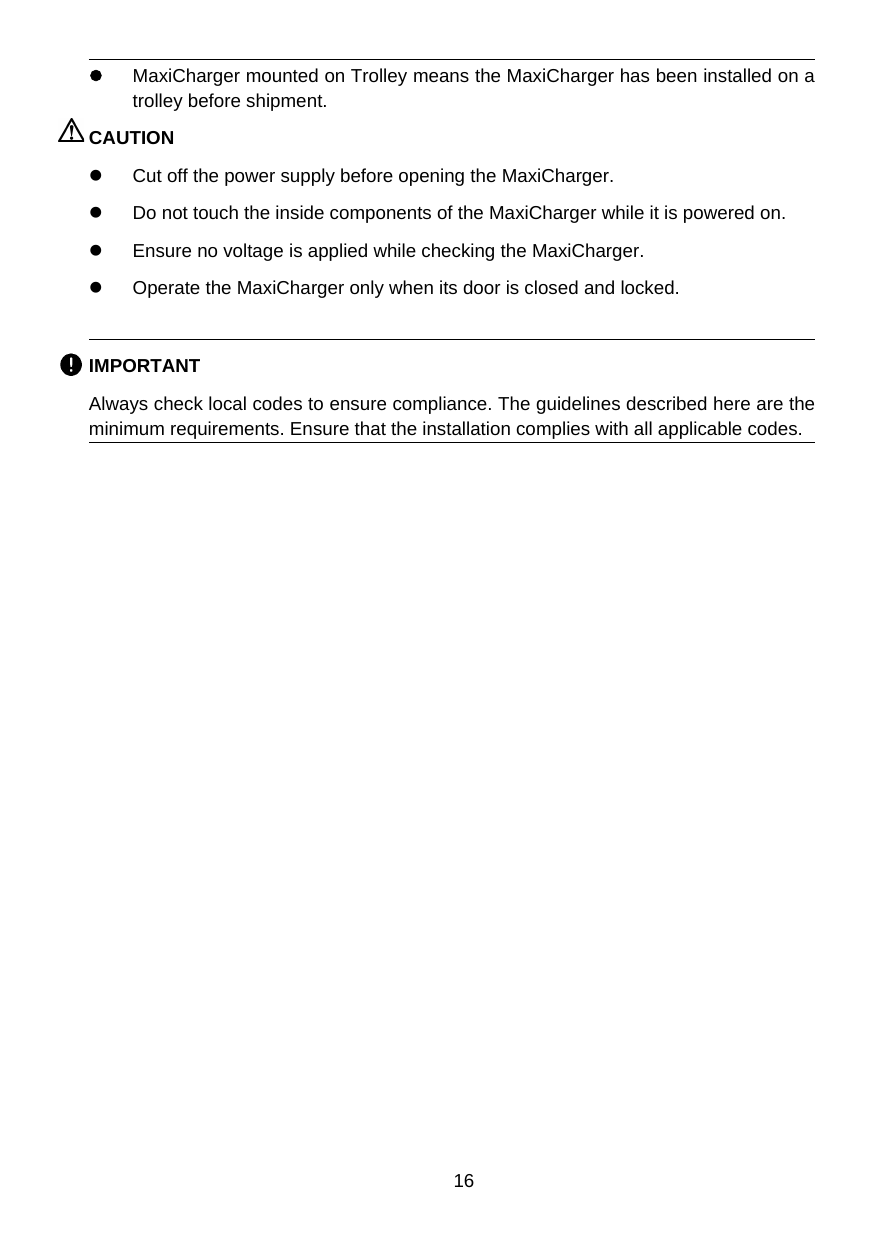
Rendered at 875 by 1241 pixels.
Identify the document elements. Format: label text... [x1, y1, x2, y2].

list Cut off the power supply before opening the MaxiCharger. [89, 159, 815, 187]
list MaxiCharger mounted on Trolley means the MaxiCharger has been installed on a trolley before shipment. [89, 60, 815, 112]
text CAUTION [89, 122, 815, 150]
list Operate the MaxiCharger only when its door is closed and locked. [89, 272, 815, 300]
list Do not touch the inside components of the MaxiCharger while it is powered on. [89, 197, 815, 225]
text IMPORTANT [89, 353, 815, 378]
text Always check local codes to ensure compliance. The guidelines described here are the minimum requirements. Ensure that the installation complies with all applicable codes. [89, 390, 815, 442]
picture [58, 118, 85, 142]
picture [59, 352, 83, 377]
list Ensure no voltage is applied while checking the MaxiCharger. [89, 234, 815, 262]
